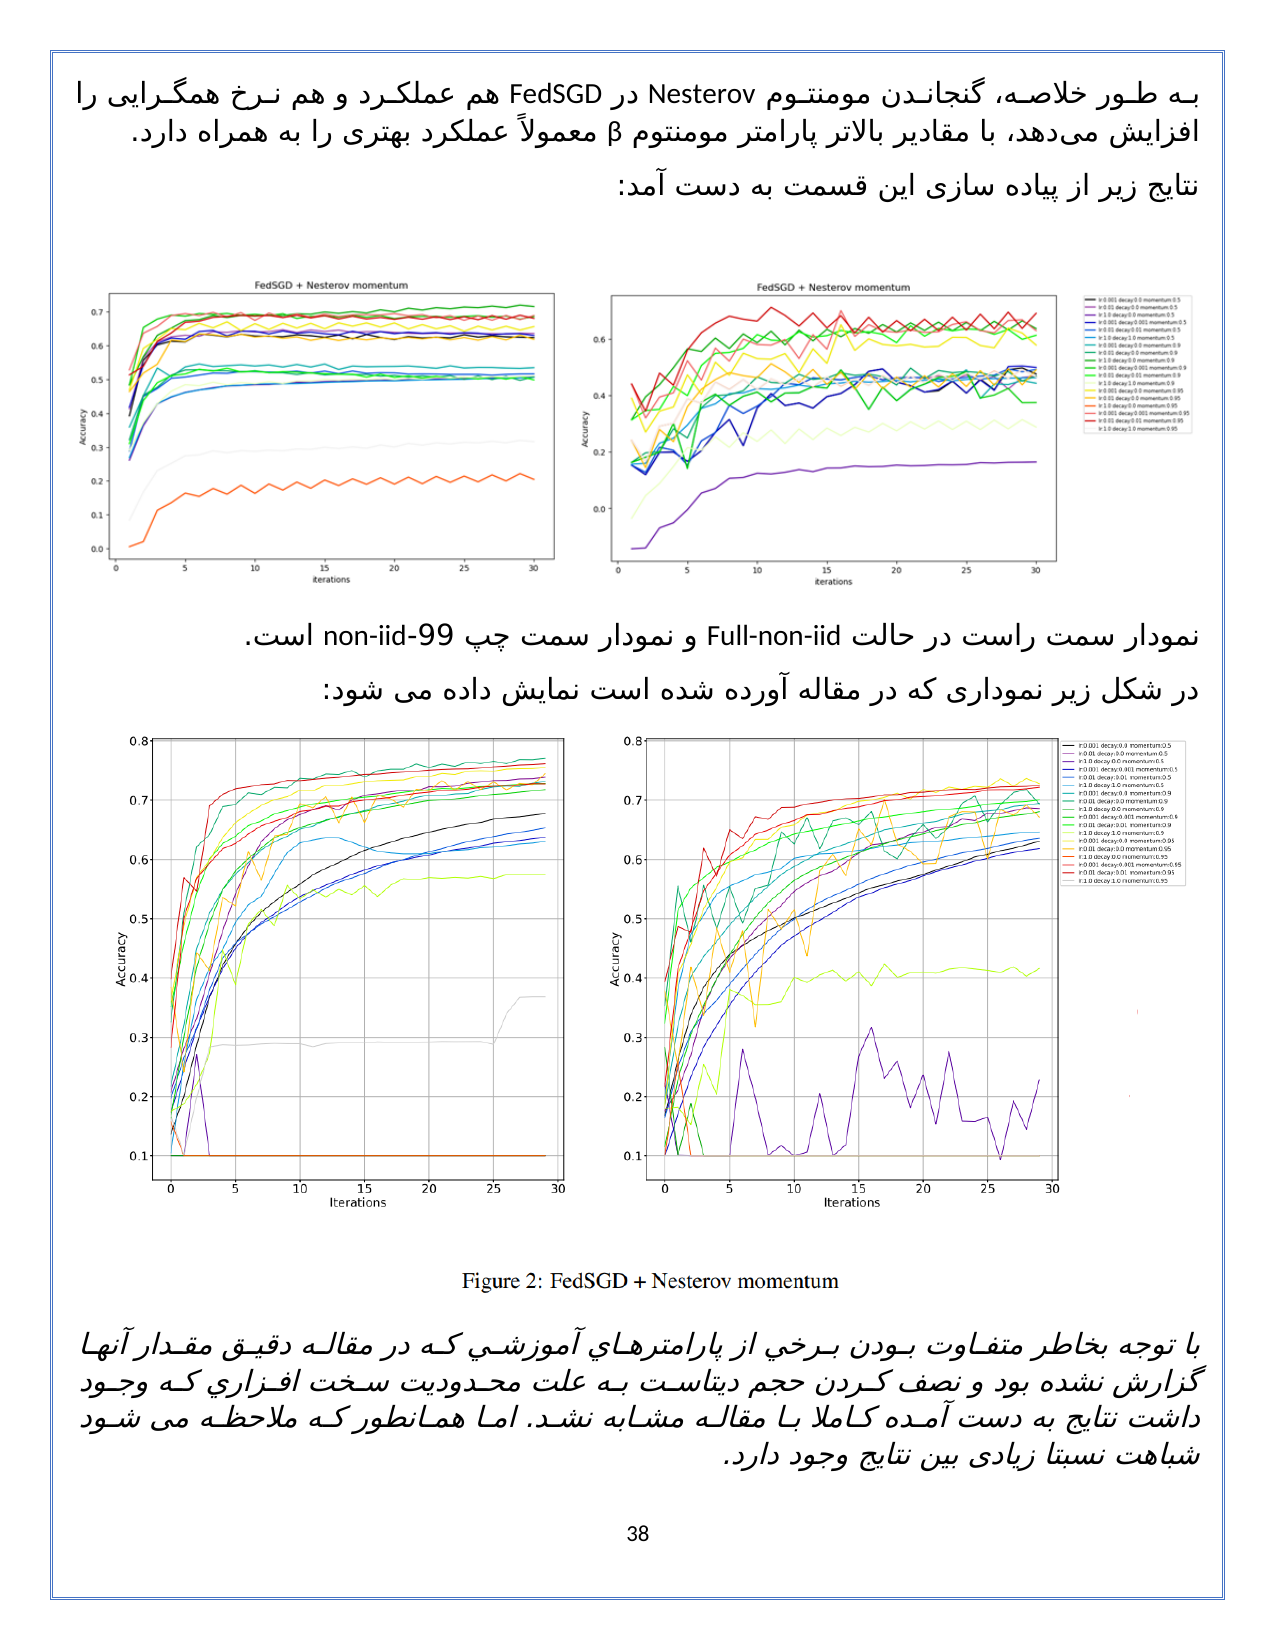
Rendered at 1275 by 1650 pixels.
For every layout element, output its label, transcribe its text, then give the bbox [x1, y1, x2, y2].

text به طور خلاصه، گنجاندن مومنتوم Nesterov در FedSGD هم عملکرد و هم نرخ همگرایی را افزایش می‌دهد، با مقادیر بالاتر پارامتر مومنتوم β معمولاً عملکرد بهتری را به همراه دارد. [75, 75, 1200, 149]
picture [75, 276, 1200, 599]
picture [75, 725, 1200, 1309]
text در شکل زیر نموداری که در مقاله آورده شده است نمایش داده می شود: [75, 672, 1200, 706]
text با توجه بخاطر متفاوت بودن برخي از پارامترهاي آموزشي كه در مقاله دقيق مقدار آنها گزارش نشده بود و نصف كردن حجم ديتاست به علت محدوديت سخت افزاري كه وجود داشت نتايج به دست آمده کاملا با مقاله مشابه نشد. اما همانطور که ملاحظه می شود شباهت نسبتا زیادی بین نتایج وجود دارد. [75, 1327, 1200, 1471]
text نمودار سمت راست در حالت Full-non-iid و نمودار سمت چپ 99-non-iid است. [75, 617, 1200, 653]
text نتایج زیر از پیاده سازی این قسمت به دست آمد: [75, 168, 1200, 202]
